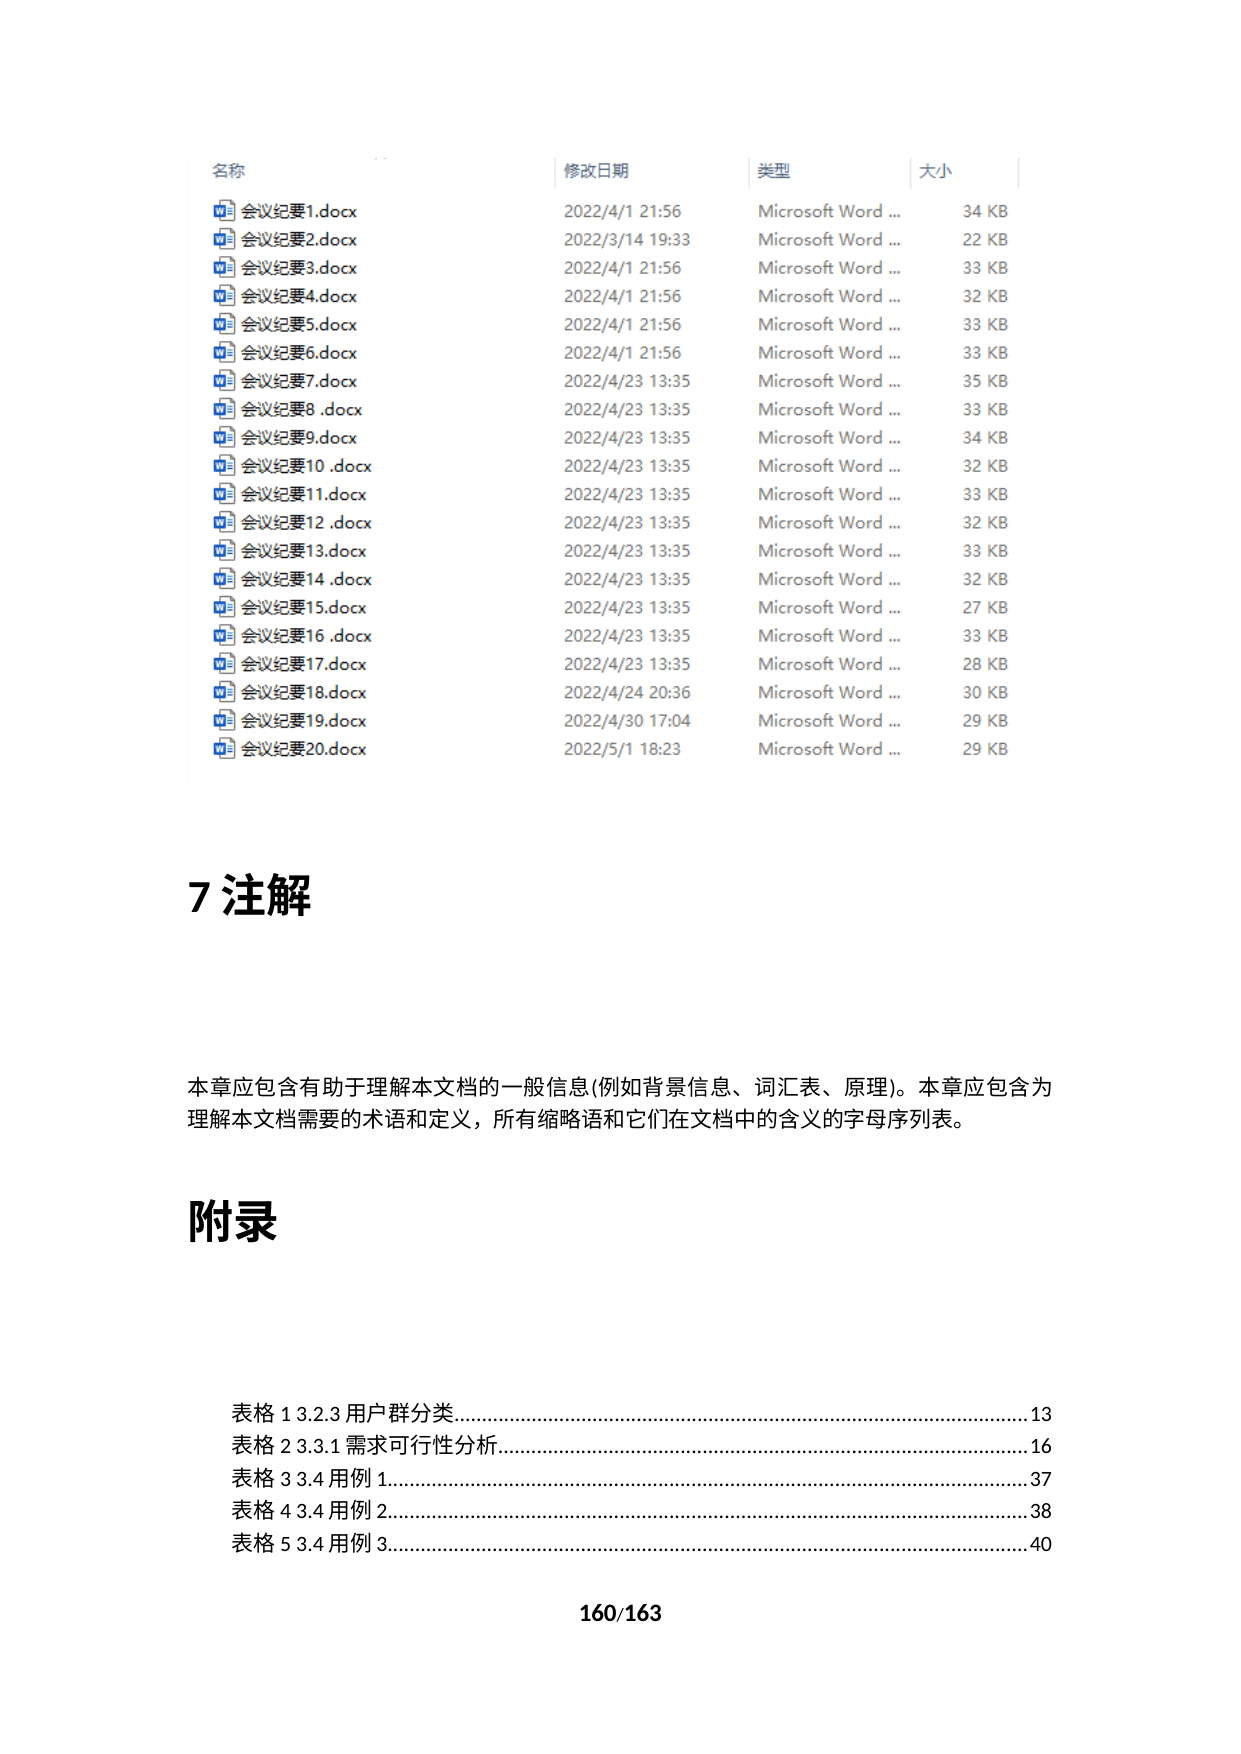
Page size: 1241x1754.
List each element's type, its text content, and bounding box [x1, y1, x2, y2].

text 本章应包含有助于理解本文档的一般信息(例如背景信息、词汇表、原理)。本章应包含为理解本文档需要的术语和定义，所有缩略语和它们在文档中的含义的字母序列表。 [187, 1069, 1053, 1134]
text 表格 3 3.4用例1 37 [231, 1460, 1053, 1493]
text 表格 4 3.4用例2 38 [231, 1493, 1053, 1525]
text 表格 2 3.3.1需求可行性分析 16 [231, 1428, 1053, 1460]
text 表格 5 3.4用例3 40 [231, 1525, 1053, 1558]
text 表格 1 3.2.3用户群分类 13 [231, 1395, 1053, 1428]
subtitle 附录 [187, 1170, 1053, 1267]
subtitle 7注解 [187, 844, 1053, 941]
